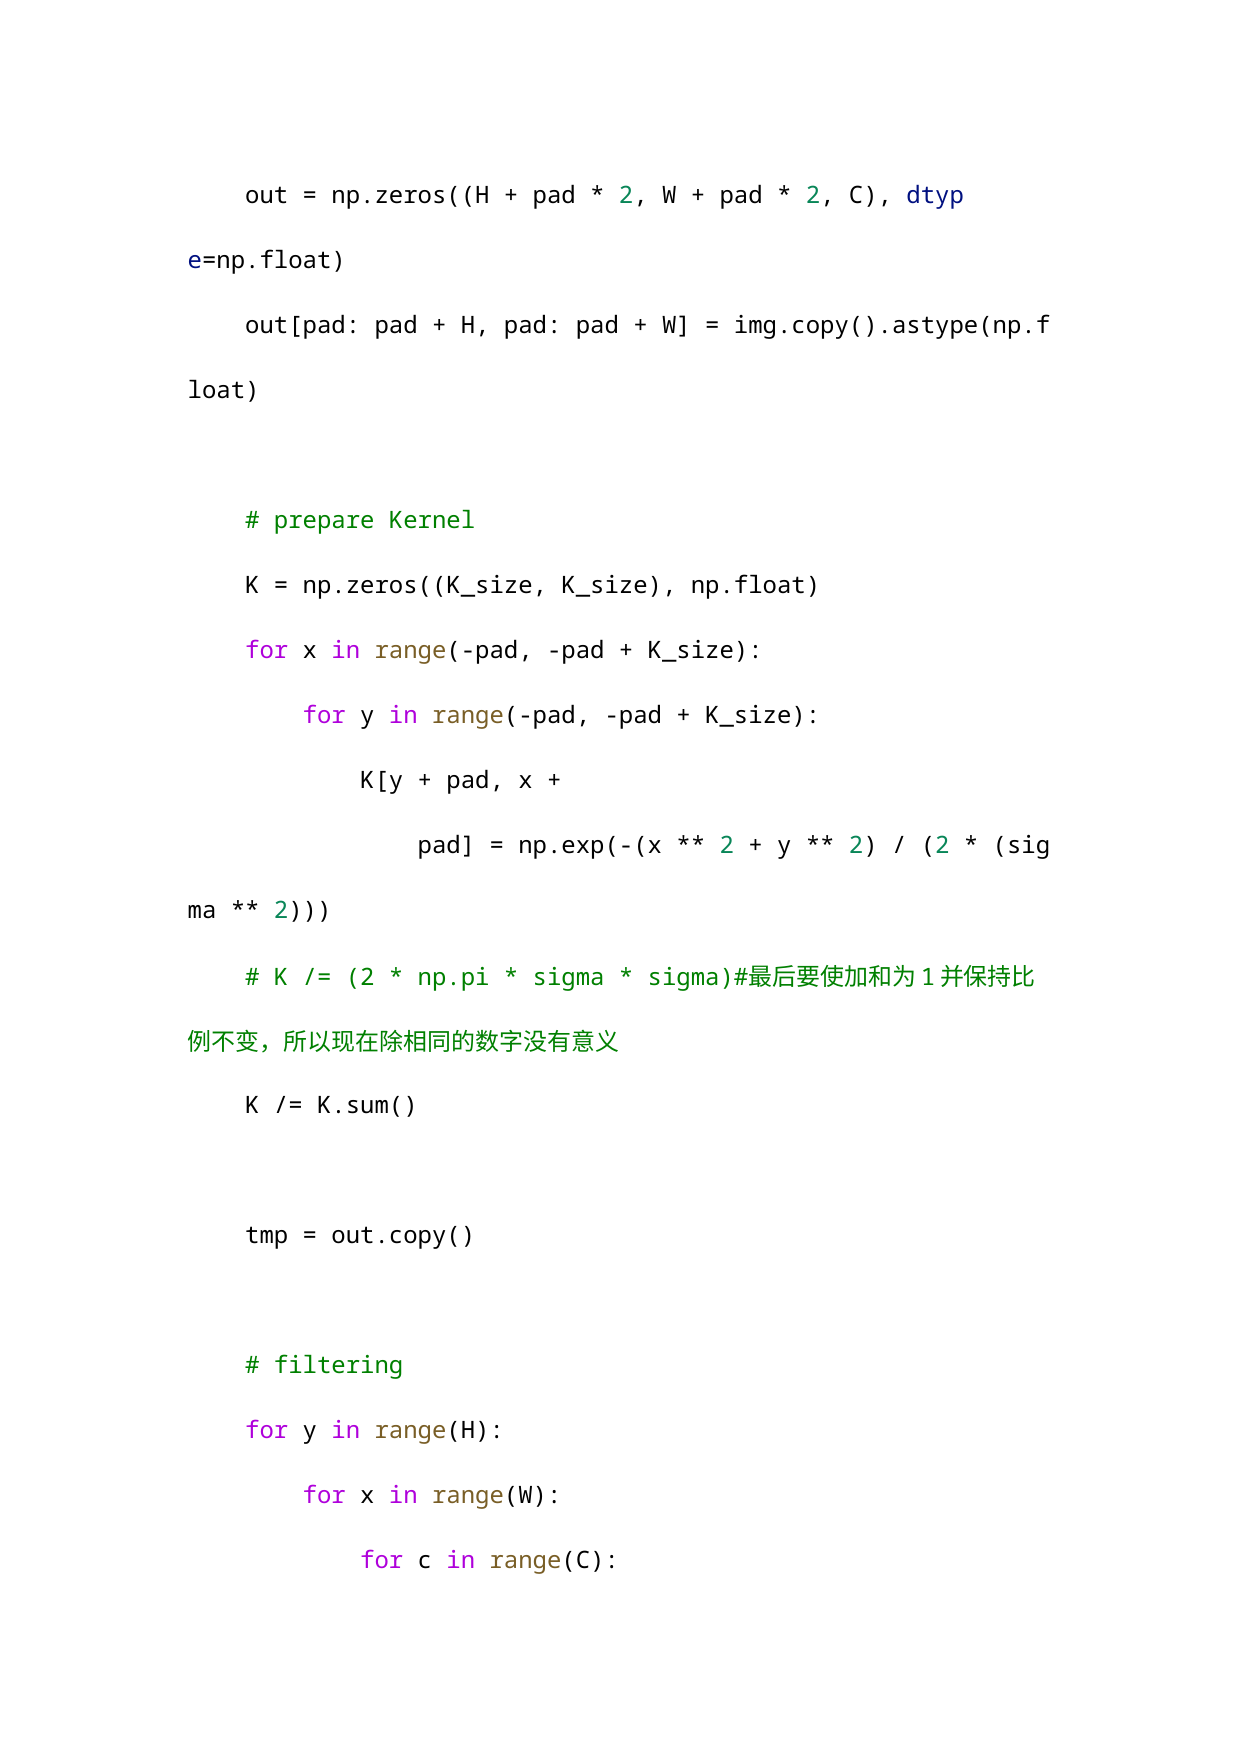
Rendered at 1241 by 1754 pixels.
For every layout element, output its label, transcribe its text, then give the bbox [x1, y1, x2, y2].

text K /= K.sum() [187, 1072, 1053, 1137]
text pad] = np.exp(-(x ** 2 + y ** 2) / (2 * (sigma ** 2))) [187, 812, 1053, 942]
text for c in range(C): [187, 1527, 1053, 1592]
text out[pad: pad + H, pad: pad + W] = img.copy().astype(np.float) [187, 292, 1053, 422]
text for y in range(-pad, -pad + K_size): [187, 682, 1053, 747]
text # K /= (2 * np.pi * sigma * sigma)#最后要使加和为1并保持比例不变，所以现在除相同的数字没有意义 [187, 942, 1053, 1072]
text for x in range(-pad, -pad + K_size): [187, 617, 1053, 682]
text K = np.zeros((K_size, K_size), np.float) [187, 552, 1053, 617]
text out = np.zeros((H + pad * 2, W + pad * 2, C), dtype=np.float) [187, 162, 1053, 292]
text # filtering [187, 1332, 1053, 1397]
text K[y + pad, x + [187, 747, 1053, 812]
text for x in range(W): [187, 1462, 1053, 1527]
text for y in range(H): [187, 1397, 1053, 1462]
text tmp = out.copy() [187, 1202, 1053, 1267]
text # prepare Kernel [187, 487, 1053, 552]
